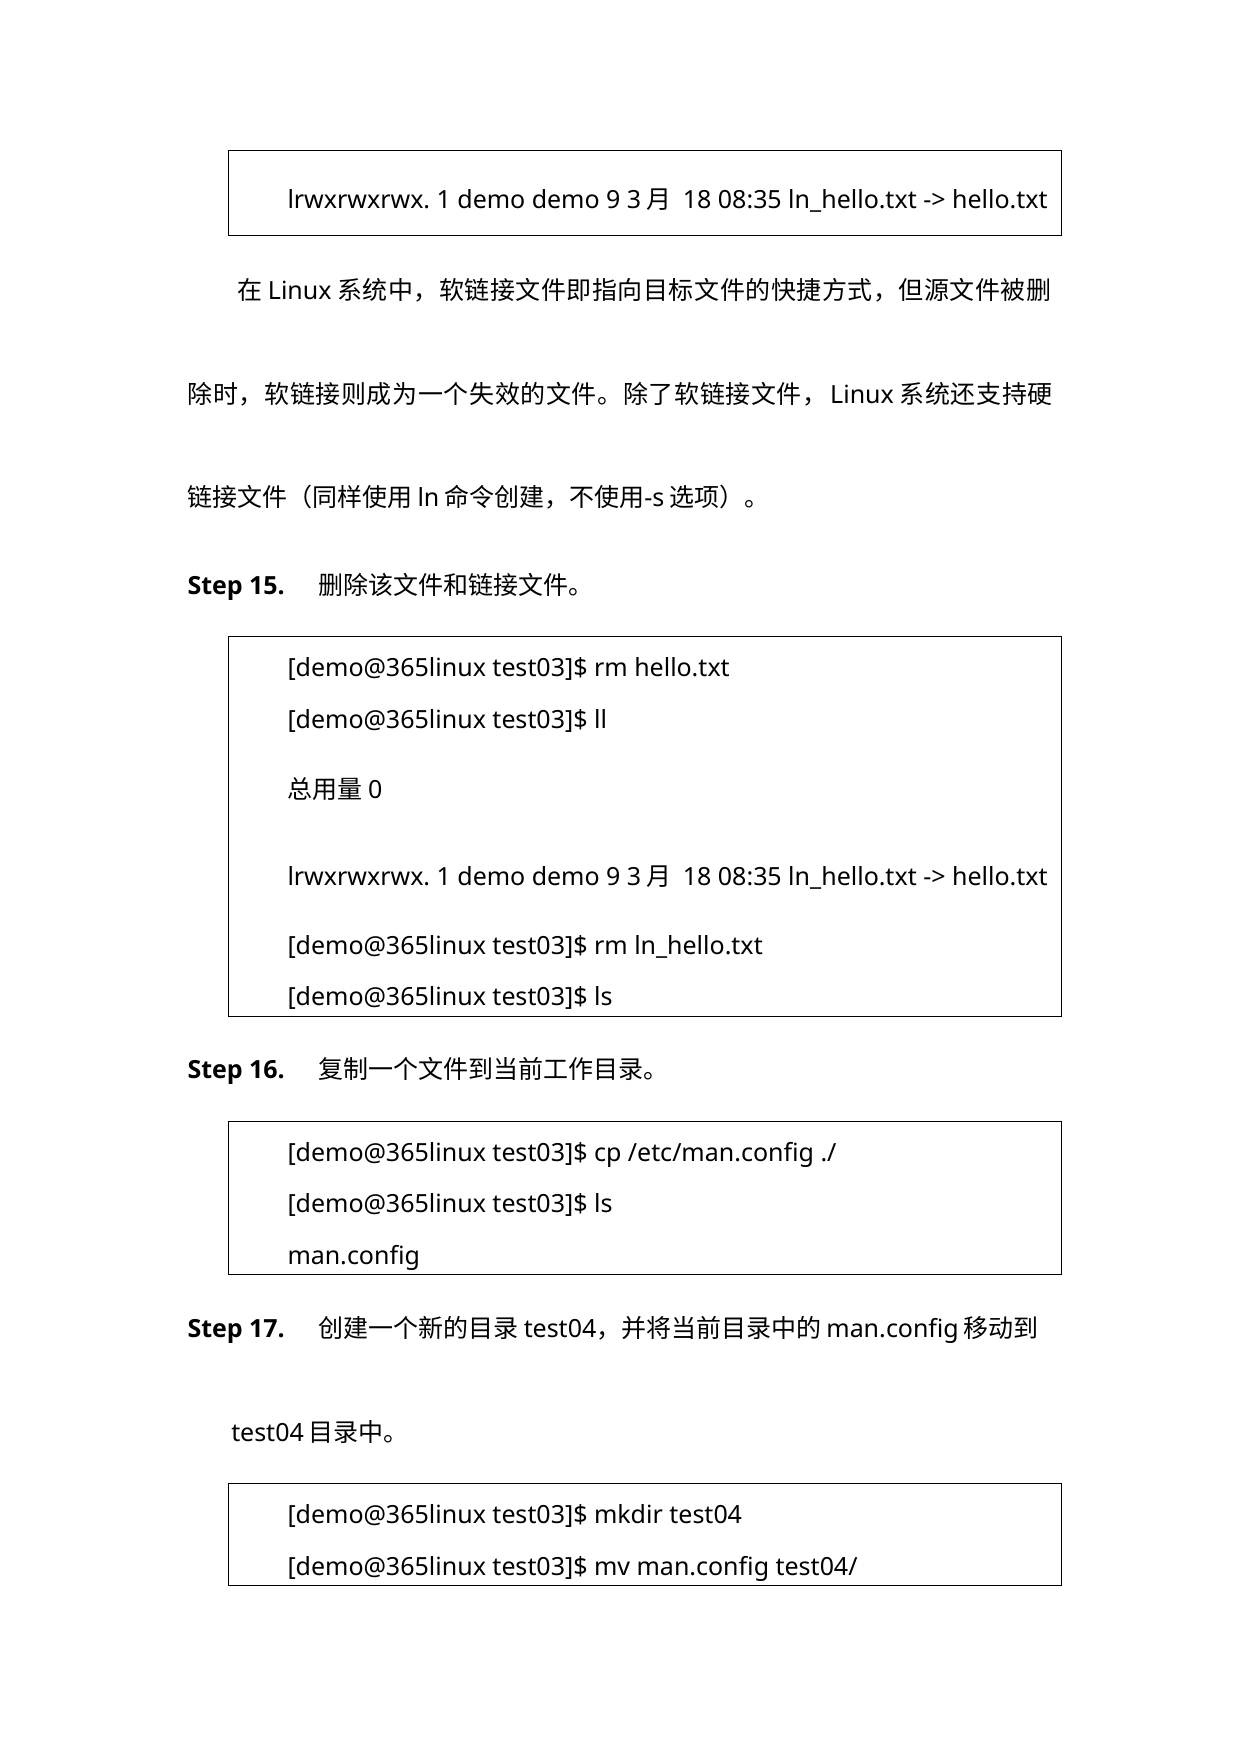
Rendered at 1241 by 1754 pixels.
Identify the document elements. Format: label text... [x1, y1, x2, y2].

text 复制一个文件到当前工作目录。 [187, 1033, 1053, 1103]
text 创建一个新的目录test04，并将当前目录中的man.config移动到test04目录中。 [187, 1292, 1053, 1465]
text lrwxrwxrwx. 1 demo demo 9 3月 18 08:35 ln_hello.txt -> hello.txt [229, 151, 1061, 235]
text 在Linux系统中，软链接文件即指向目标文件的快捷方式，但源文件被删除时，软链接则成为一个失效的文件。除了软链接文件，Linux系统还支持硬链接文件（同样使用ln命令创建，不使用-s选项）。 [187, 254, 1053, 531]
text [demo@365linux test03]$ rm ln_hello.txt [229, 914, 1061, 962]
text [demo@365linux test03]$ cp /etc/man.config ./ [229, 1122, 1061, 1169]
text 总用量 0 [229, 739, 1061, 822]
text [demo@365linux test03]$ ll [229, 688, 1061, 736]
text man.config [229, 1224, 1061, 1274]
text [demo@365linux test03]$ mkdir test04 [229, 1484, 1061, 1531]
text [demo@365linux test03]$ mv man.config test04/ [229, 1535, 1061, 1585]
text [demo@365linux test03]$ ls [229, 1172, 1061, 1221]
text lrwxrwxrwx. 1 demo demo 9 3月 18 08:35 ln_hello.txt -> hello.txt [229, 826, 1061, 909]
text 删除该文件和链接文件。 [187, 549, 1053, 618]
text [demo@365linux test03]$ ls [229, 965, 1061, 1016]
text [demo@365linux test03]$ rm hello.txt [229, 637, 1061, 684]
